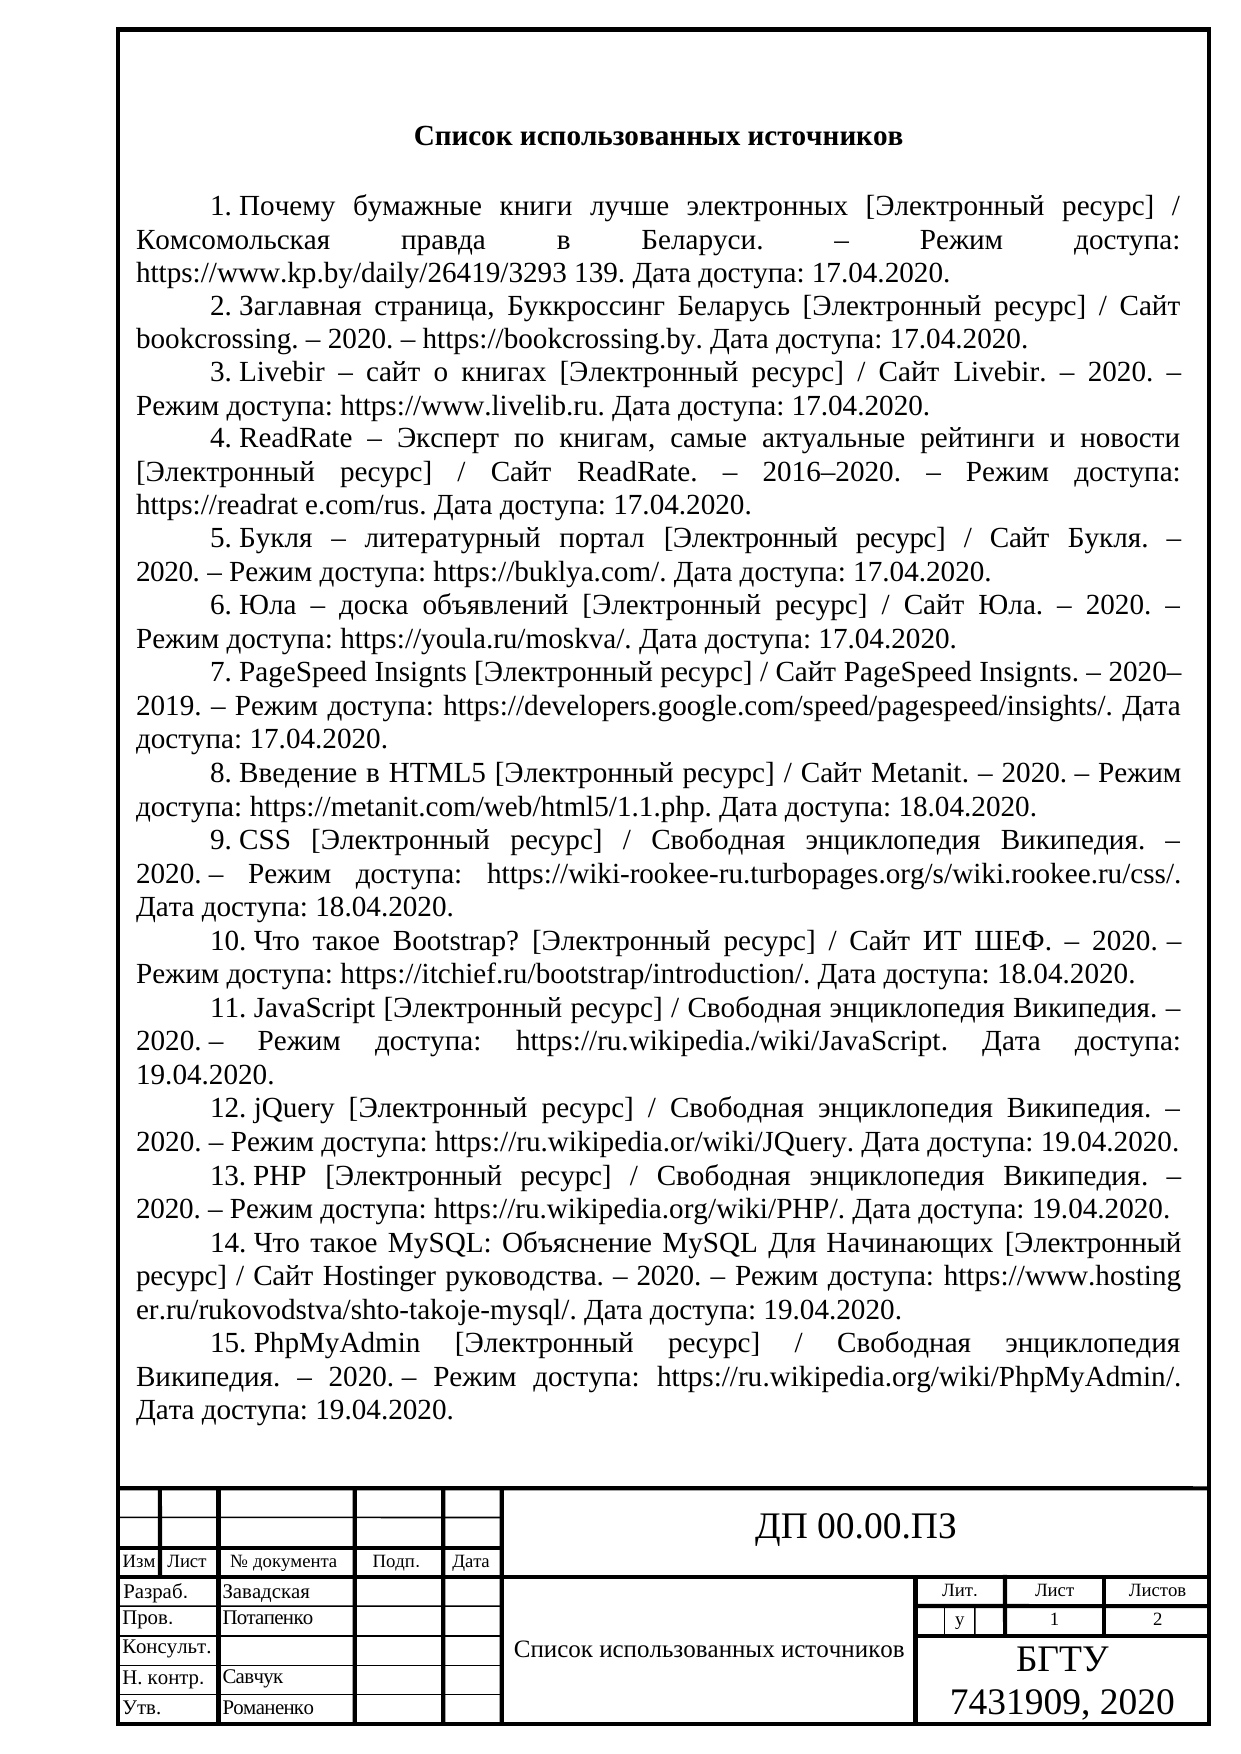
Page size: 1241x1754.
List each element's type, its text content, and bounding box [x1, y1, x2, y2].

list Livebir – сайт о книгах [Электронный ресурс] / Сайт Livebir. – 2020. – Режим доступа: https://www.livelib.ru. Дата доступа: 17.04.2020. [136, 355, 1181, 421]
list Почему бумажные книги лучше электронных [Электронный ресурс] / Комсомольская правда в Беларуси. – Режим доступа: https://www.kp.by/daily/26419/3293 139. Дата доступа: 17.04.2020. [136, 189, 1181, 289]
list PHP [Электронный ресурс] / Свободная энциклопедия Википедия. – 2020. – Режим доступа: https://ru.wikipedia.org/wiki/PHP/. Дата доступа: 19.04.2020. [136, 1158, 1181, 1225]
list Букля – литературный портал [Электронный ресурс] / Сайт Букля. – 2020. – Режим доступа: https://buklya.com/. Дата доступа: 17.04.2020. [136, 521, 1181, 587]
list Юла – доска объявлений [Электронный ресурс] / Сайт Юла. – 2020. – Режим доступа: https://youla.ru/moskva/. Дата доступа: 17.04.2020. [136, 587, 1181, 654]
list Заглавная страница, Буккроссинг Беларусь [Электронный ресурс] / Сайт bookcrossing. – 2020. – https://bookcrossing.by. Дата доступа: 17.04.2020. [136, 289, 1181, 355]
list Что такое MySQL: Объяснение MySQL Для Начинающих [Электронный ресурс] / Сайт Hostinger руководства. – 2020. – Режим доступа: https://www.hosting er.ru/rukovodstva/shto-takoje-mysql/. Дата доступа: 19.04.2020. [136, 1225, 1181, 1325]
list JavaScript [Электронный ресурс] / Свободная энциклопедия Википедия. – 2020. – Режим доступа: https://ru.wikipedia./wiki/JavaScript. Дата доступа: 19.04.2020. [136, 990, 1181, 1091]
list Что такое Bootstrap? [Электронный ресурс] / Сайт ИТ ШЕФ. – 2020. – Режим доступа: https://itchief.ru/bootstrap/introduction/. Дата доступа: 18.04.2020. [136, 923, 1181, 990]
text Список использованных источников [136, 118, 1181, 152]
list Введение в HTML5 [Электронный ресурс] / Сайт Metanit. – 2020. – Режим доступа: https://metanit.com/web/html5/1.1.php. Дата доступа: 18.04.2020. [136, 755, 1181, 822]
list jQuery [Электронный ресурс] / Свободная энциклопедия Википедия. – 2020. – Режим доступа: https://ru.wikipedia.or/wiki/JQuery. Дата доступа: 19.04.2020. [136, 1091, 1181, 1158]
list CSS [Электронный ресурс] / Свободная энциклопедия Википедия. – 2020. – Режим доступа: https://wiki-rookee-ru.turbopages.org/s/wiki.rookee.ru/css/. Дата доступа: 18.04.2020. [136, 822, 1181, 923]
list ReadRate – Эксперт по книгам, самые актуальные рейтинги и новости [Электронный ресурс] / Сайт ReadRate. – 2016–2020. – Режим доступа: https://readrat e.com/rus. Дата доступа: 17.04.2020. [136, 421, 1181, 521]
list PhpMyAdmin [Электронный ресурс] / Свободная энциклопедия Википедия. – 2020. – Режим доступа: https://ru.wikipedia.org/wiki/PhpMyAdmin/. Дата доступа: 19.04.2020. [136, 1325, 1181, 1426]
list PageSpeed Insignts [Электронный ресурс] / Сайт PageSpeed Insignts. – 2020–2019. – Режим доступа: https://developers.google.com/speed/pagespeed/insights/. Дата доступа: 17.04.2020. [136, 654, 1181, 755]
